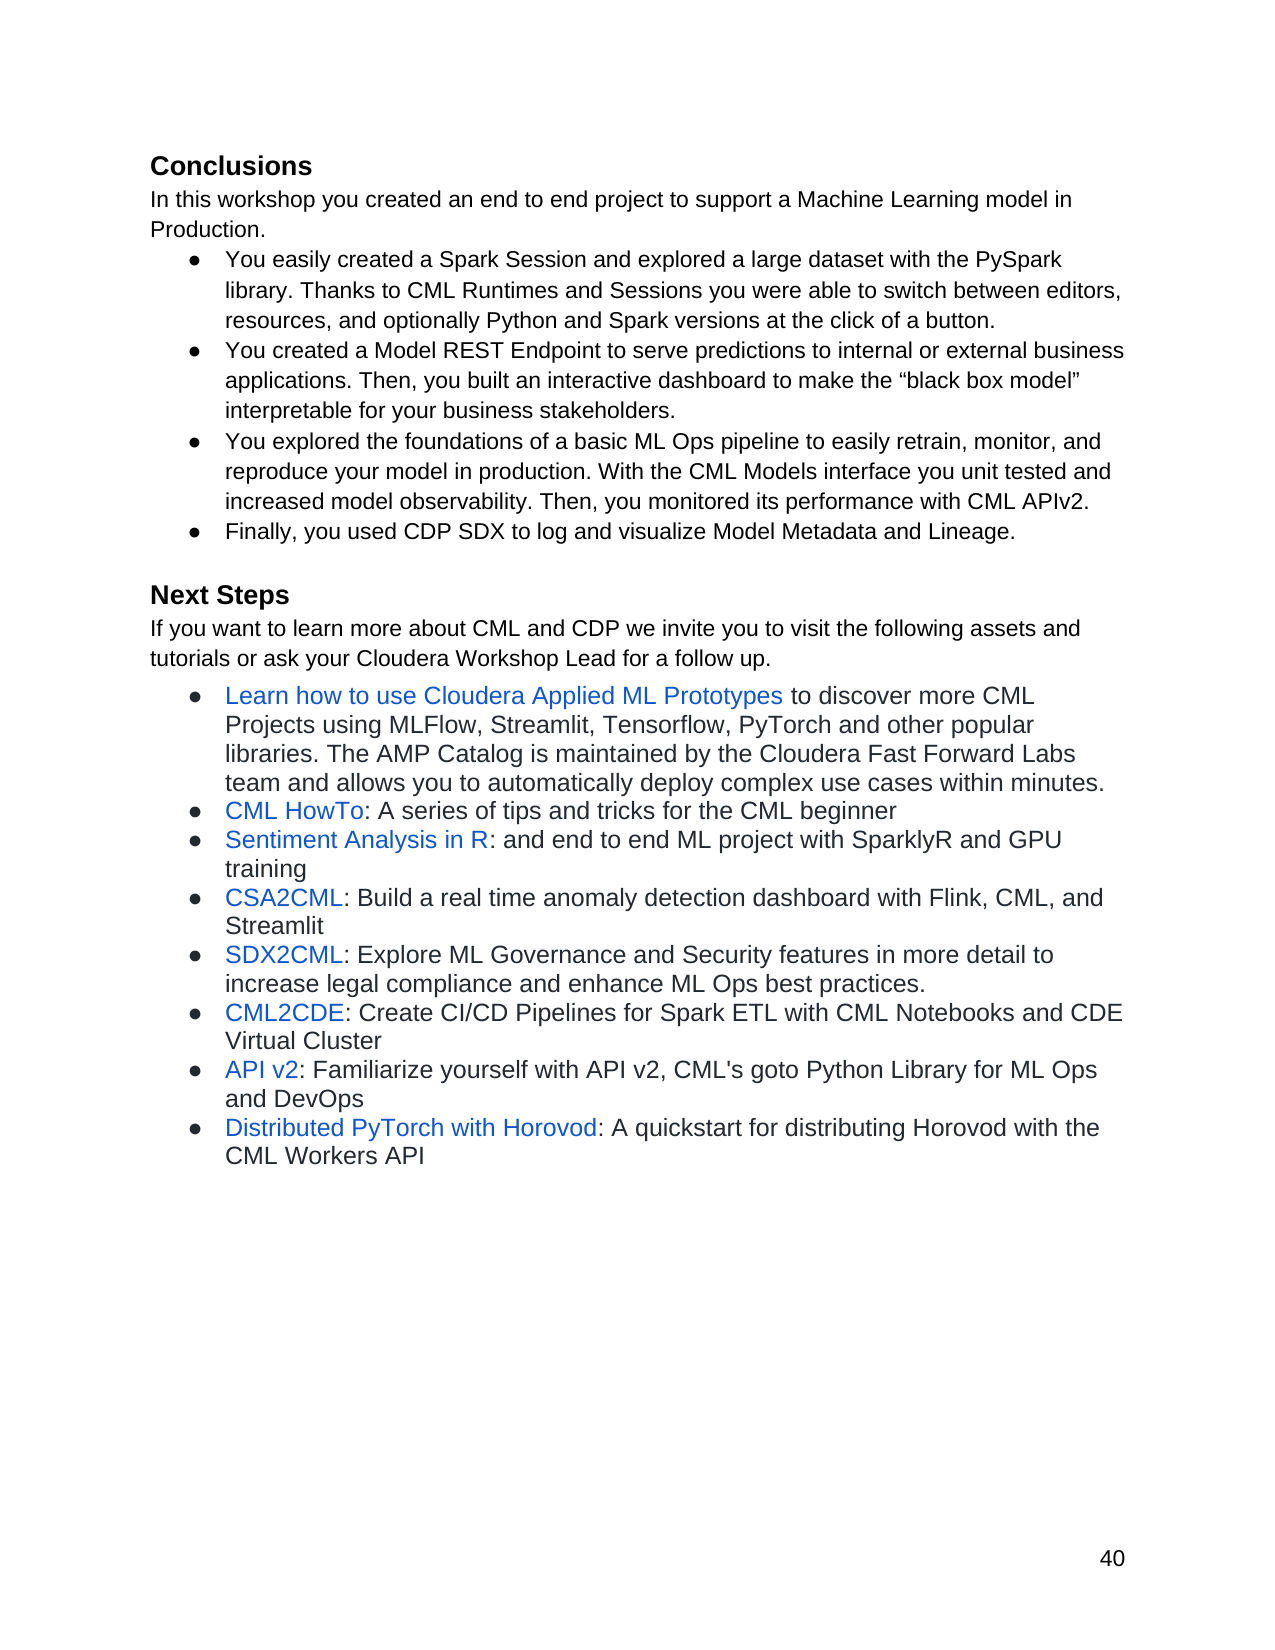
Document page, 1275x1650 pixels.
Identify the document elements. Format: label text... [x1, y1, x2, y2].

list Learn how to use Cloudera Applied ML Prototypes to discover more CML Projects using MLFlow, Streamlit, Tensorflow, PyTorch and other popular libraries. The AMP Catalog is maintained by the Cloudera Fast Forward Labs team and allows you to automatically deploy complex use cases within minutes. [187, 681, 1125, 796]
list Finally, you used CDP SDX to log and visualize Model Metadata and Lineage. [187, 518, 1125, 544]
text In this workshop you created an end to end project to support a Machine Learning model in Production. [150, 186, 1125, 242]
list You explored the foundations of a basic ML Ops pipeline to easily retrain, monitor, and reproduce your model in production. With the CML Models interface you unit tested and increased model observability. Then, you monitored its performance with CML APIv2. [187, 428, 1125, 514]
list CML2CDE: Create CI/CD Pipelines for Spark ETL with CML Notebooks and CDE Virtual Cluster [187, 997, 1125, 1055]
list CML HowTo: A series of tips and tricks for the CML beginner [187, 796, 1125, 825]
list CSA2CML: Build a real time anomaly detection dashboard with Flink, CML, and Streamlit [187, 882, 1125, 940]
list API v2: Familiarize yourself with API v2, CML's goto Python Library for ML Ops and DevOps [187, 1055, 1125, 1112]
text Next Steps [150, 579, 1125, 610]
list SDX2CML: Explore ML Governance and Security features in more detail to increase legal compliance and enhance ML Ops best practices. [187, 940, 1125, 997]
list You created a Model REST Endpoint to serve predictions to internal or external business applications. Then, you built an interactive dashboard to make the “black box model” interpretable for your business stakeholders. [187, 337, 1125, 424]
text Conclusions [150, 150, 1125, 181]
list You easily created a Spark Session and explored a large dataset with the PySpark library. Thanks to CML Runtimes and Sessions you were able to switch between editors, resources, and optionally Python and Spark versions at the click of a button. [187, 246, 1125, 333]
text If you want to learn more about CML and CDP we invite you to visit the following assets and tutorials or ask your Cloudera Workshop Lead for a follow up. [150, 614, 1125, 671]
list Sentiment Analysis in R: and end to end ML project with SparklyR and GPU training [187, 825, 1125, 882]
list Distributed PyTorch with Horovod: A quickstart for distributing Horovod with the CML Workers API [187, 1112, 1125, 1170]
